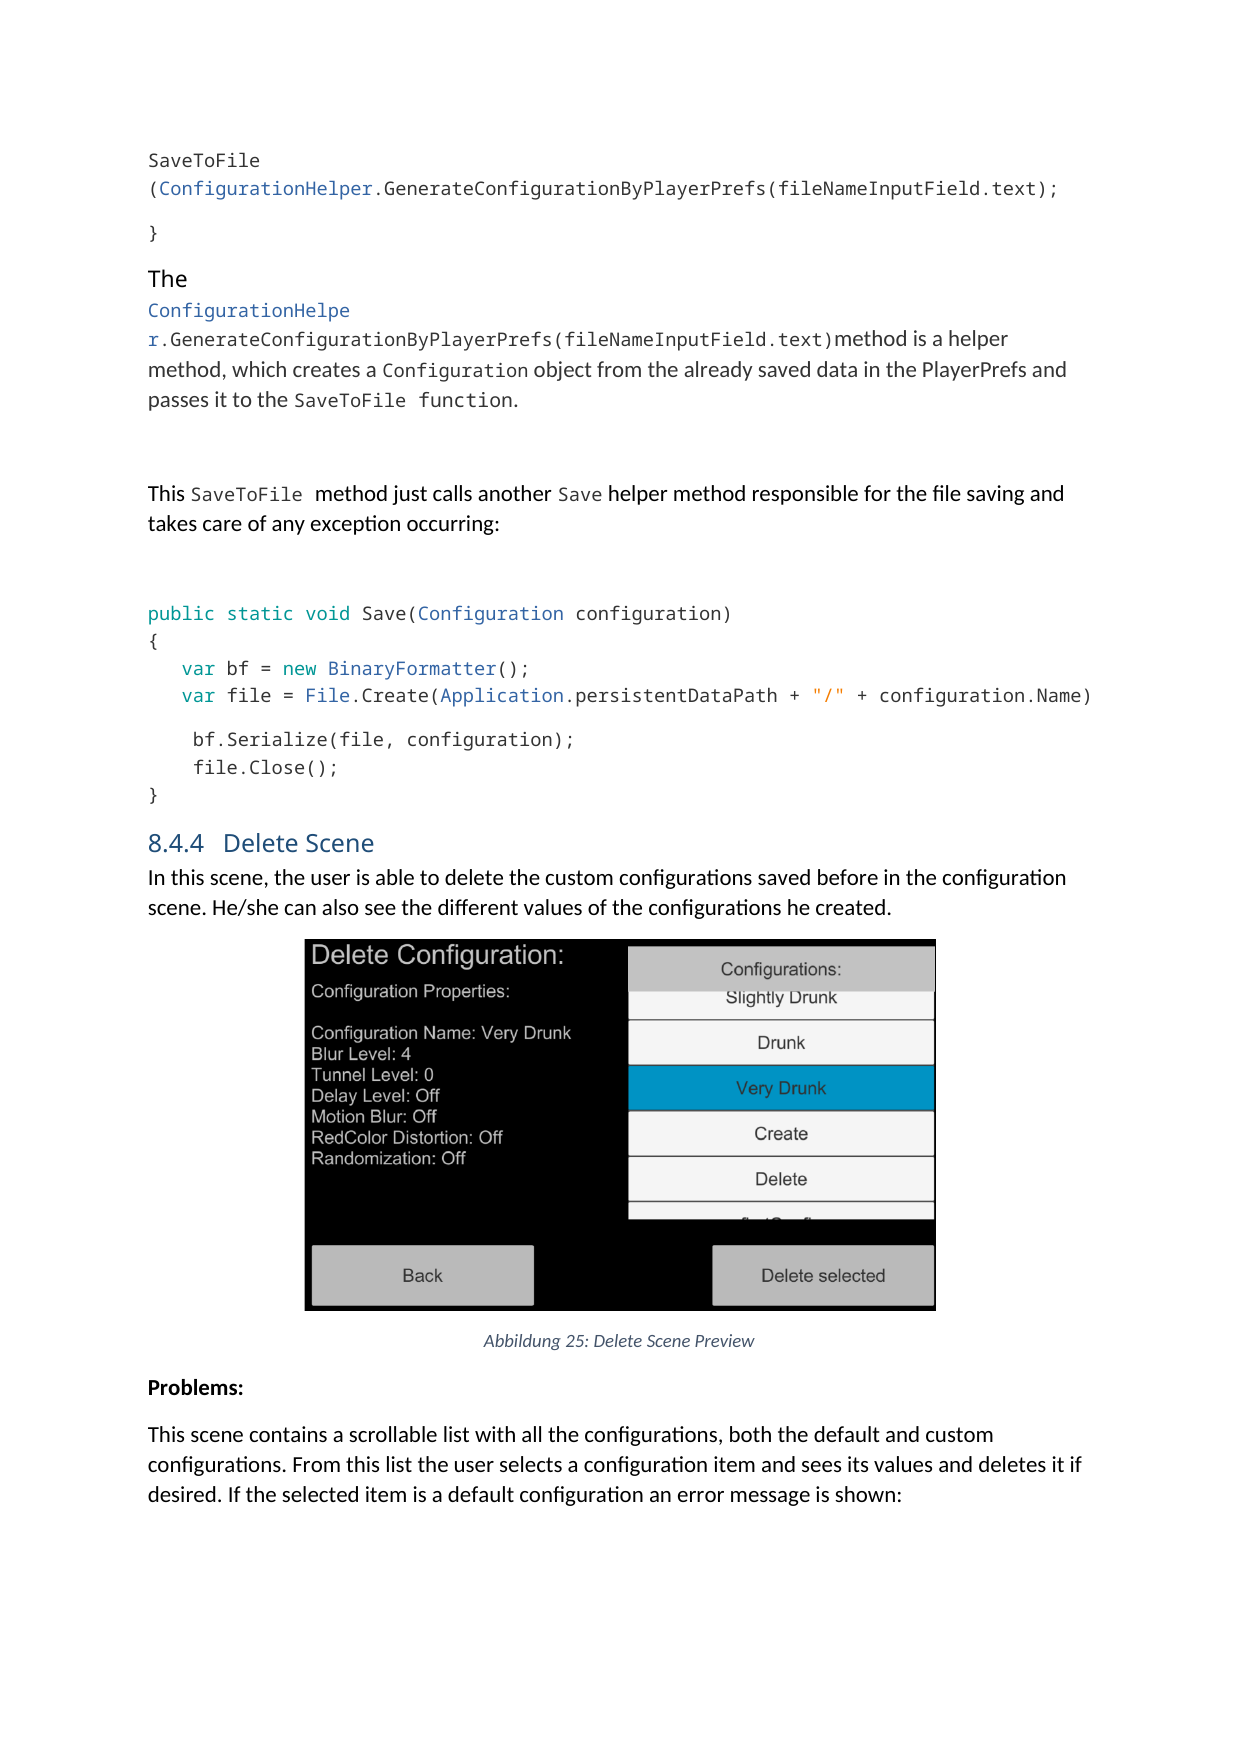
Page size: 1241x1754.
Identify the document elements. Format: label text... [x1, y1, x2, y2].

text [148, 148, 1093, 201]
text public static void Save(Configuration configuration) { var bf = new BinaryFormatter(); var file = File.Create(Application.persistentDataPath + "/" + configuration.Name) [148, 600, 1093, 708]
text This scene contains a scrollable list with all the configurations, both the default and custom configurations. From this list the user selects a configuration item and sees its values and deletes it if desired. If the selected item is a default configuration an error message is shown: [148, 1420, 1093, 1509]
text The ConfigurationHelper.GenerateConfigurationByPlayerPrefs(fileNameInputField.text)method is a helper method, which creates a Configuration object from the already saved data in the PlayerPrefs and passes it to the SaveToFile function. [148, 263, 1093, 413]
picture [304, 939, 936, 1311]
text Problems: [148, 1373, 1093, 1401]
text This SaveToFile method just calls another Save helper method responsible for the file saving and takes care of any exception occurring: [148, 479, 1093, 537]
text In this scene, the user is able to delete the custom configurations saved before in the configuration scene. He/she can also see the different values of the configurations he created. [148, 863, 1093, 921]
subtitle Delete Scene [148, 826, 1093, 860]
text } [148, 219, 1093, 245]
text Abbildung 25: Delete Scene Preview [148, 1329, 1093, 1352]
text bf.Serialize(file, configuration); file.Close(); } [148, 727, 1093, 807]
